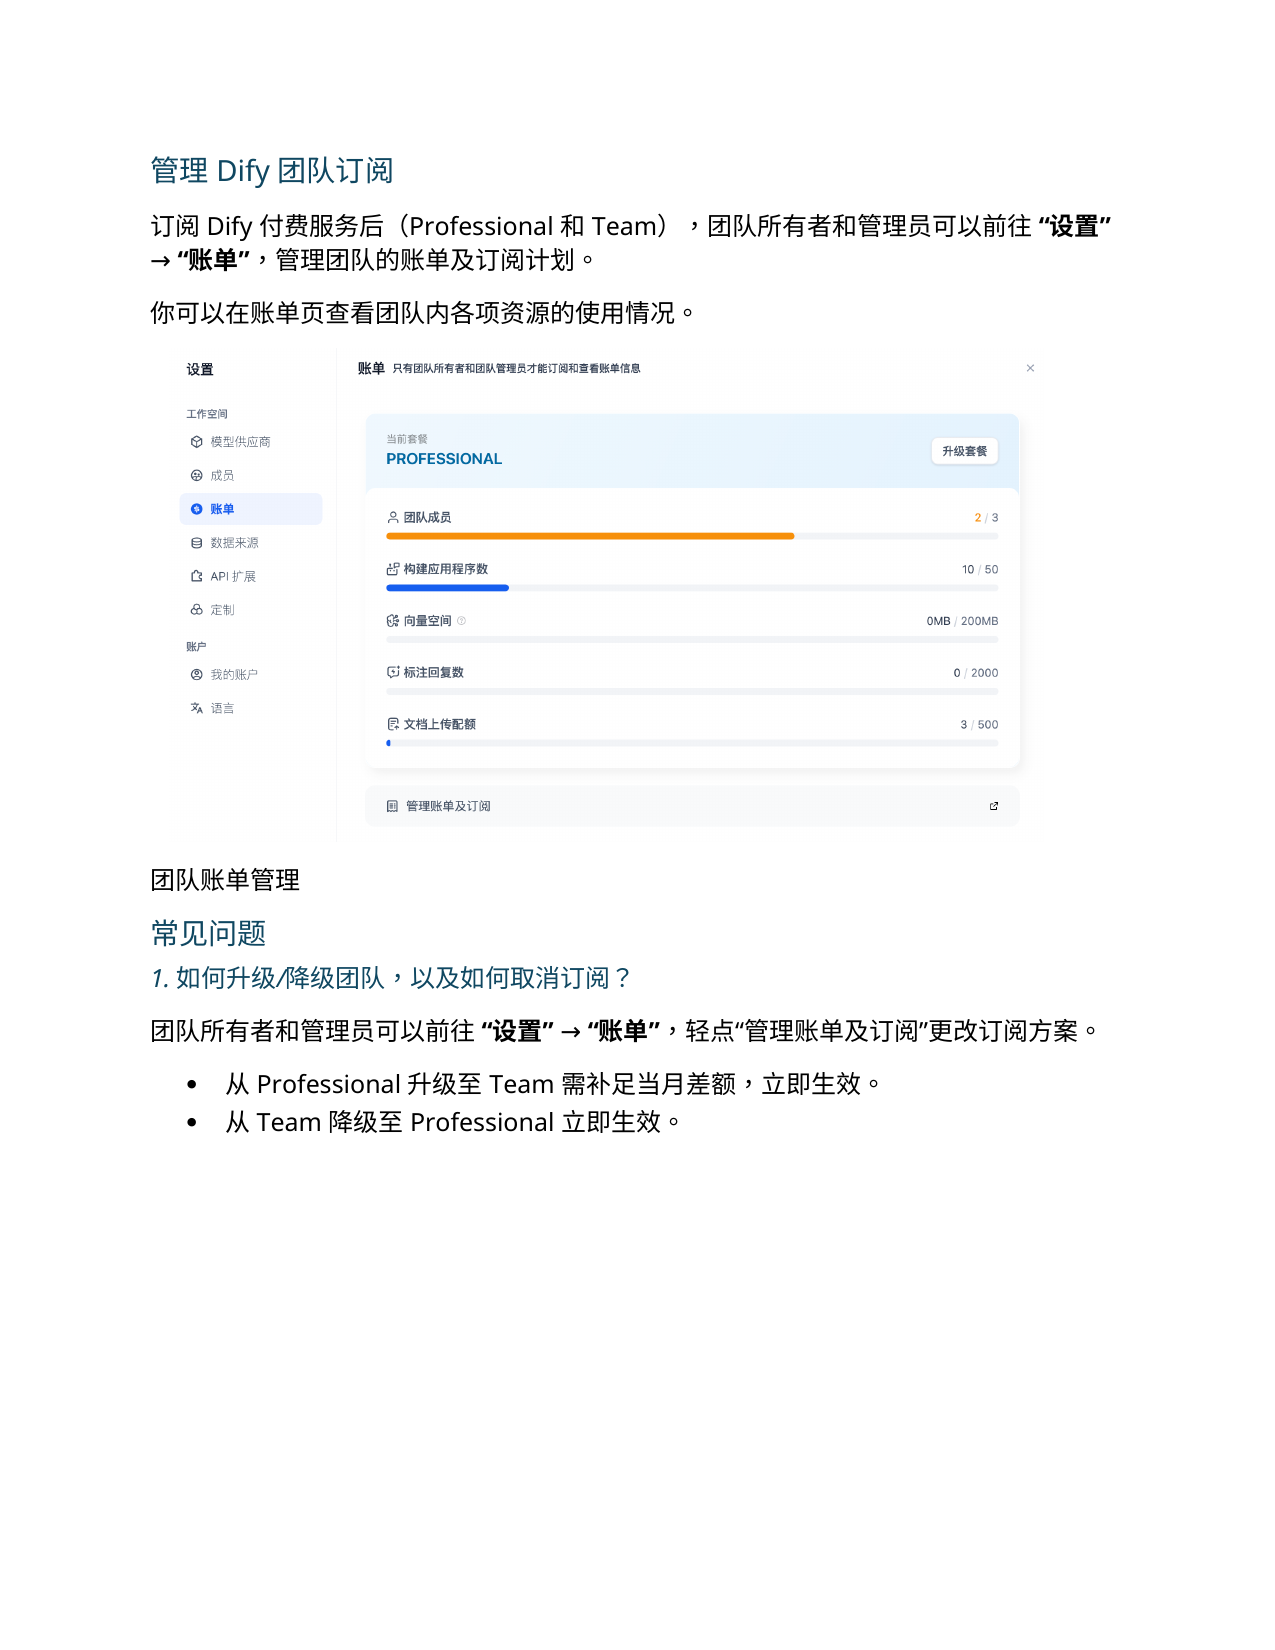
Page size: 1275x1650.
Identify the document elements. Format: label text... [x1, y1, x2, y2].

text 团队账单管理 [150, 862, 1125, 896]
subtitle 管理 Dify 团队订阅 [150, 150, 1125, 190]
text 团队所有者和管理员可以前往 “设置” → “账单”，轻点“管理账单及订阅”更改订阅方案。 [150, 1014, 1125, 1048]
list 从 Professional 升级至 Team 需补足当月差额，立即生效。 [187, 1067, 1125, 1101]
picture [168, 348, 1044, 842]
text 订阅 Dify 付费服务后（Professional 和 Team），团队所有者和管理员可以前往 “设置” → “账单”，管理团队的账单及订阅计划。 [150, 208, 1125, 277]
subtitle 常见问题 [150, 913, 1125, 953]
text 你可以在账单页查看团队内各项资源的使用情况。 [150, 295, 1125, 329]
subtitle 1. 如何升级/降级团队，以及如何取消订阅？ [150, 961, 1125, 995]
list 从 Team 降级至 Professional 立即生效。 [187, 1104, 1125, 1139]
